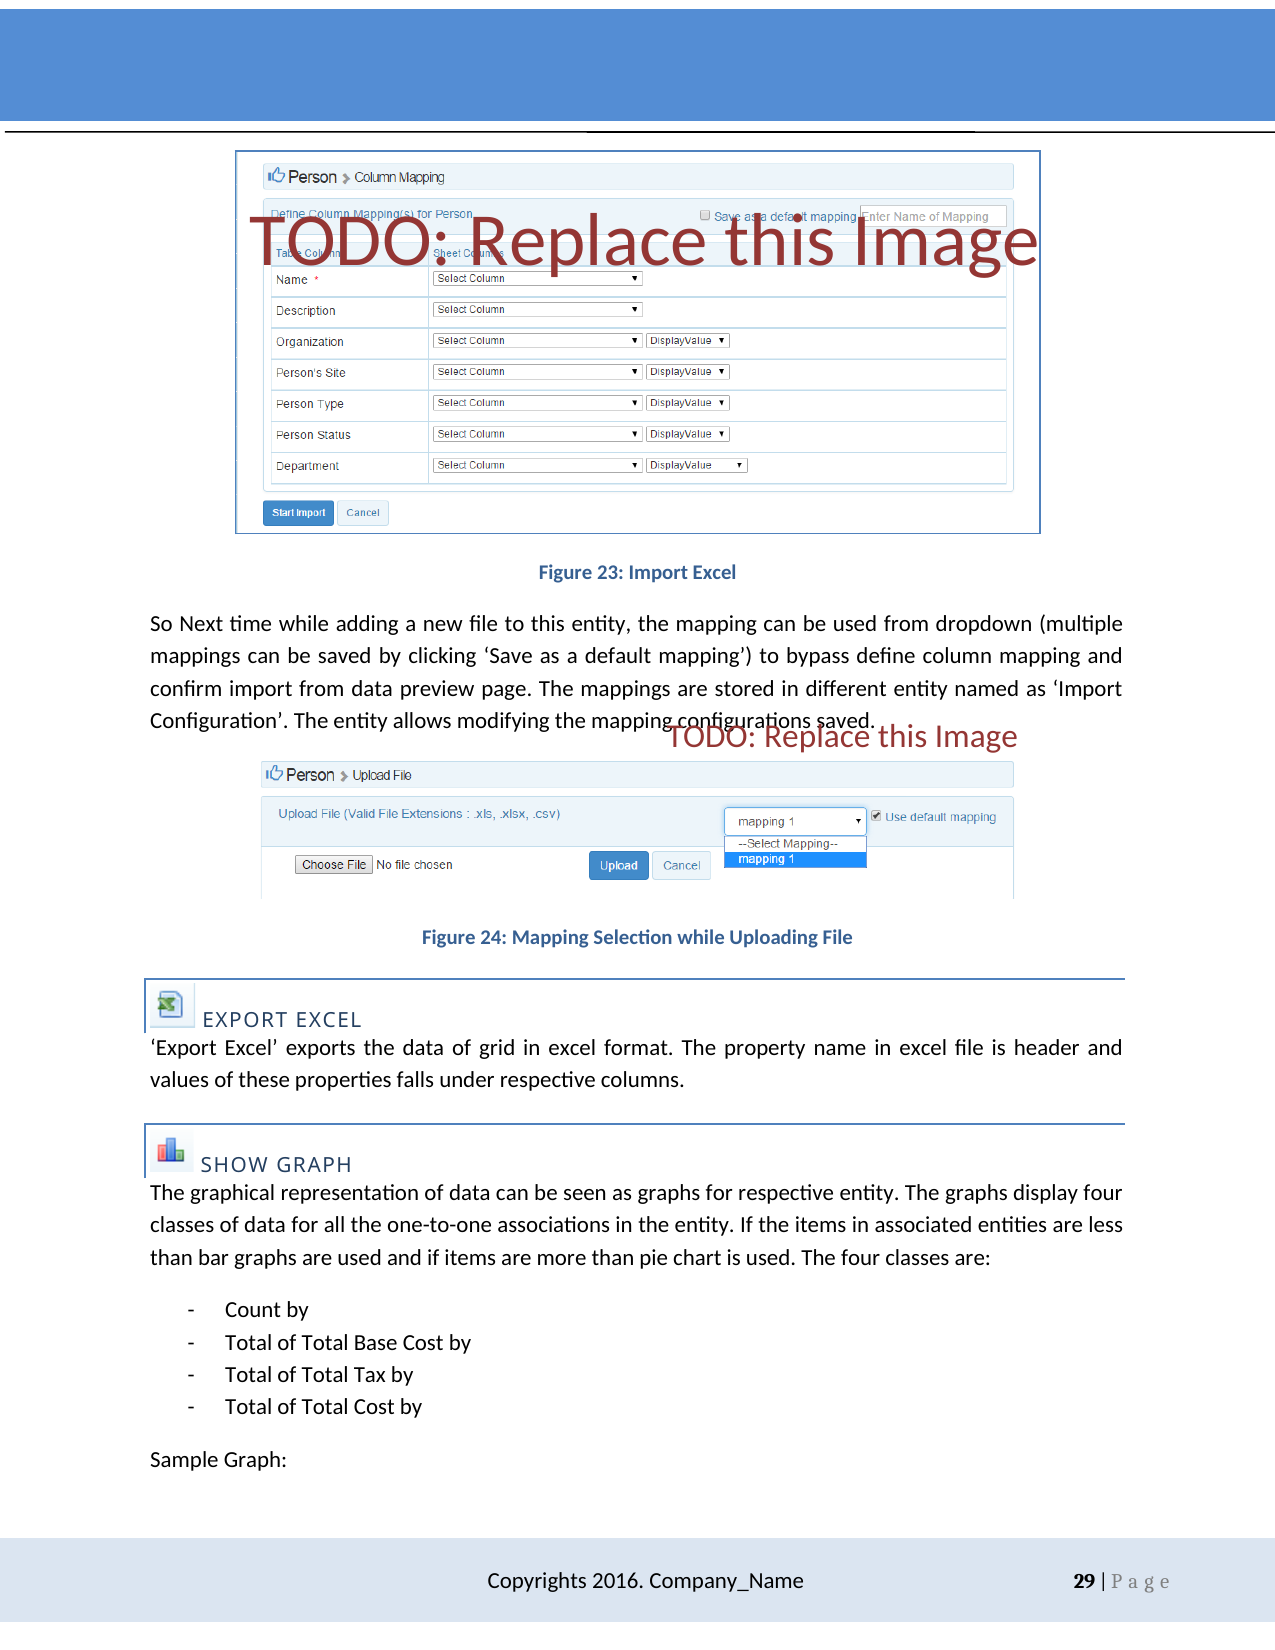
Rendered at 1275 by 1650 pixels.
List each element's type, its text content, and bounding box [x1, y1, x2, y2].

text Sample Graph: [150, 1445, 1125, 1473]
picture [150, 1128, 194, 1172]
list Total of Total Tax by [187, 1360, 1125, 1388]
picture [236, 152, 1039, 533]
picture [150, 983, 195, 1028]
list Count by [187, 1296, 1125, 1324]
list Total of Total Base Cost by [187, 1328, 1125, 1356]
text So Next time while adding a new file to this entity, the mapping can be used from dropdown (multiple mappings can be saved by clicking ‘Save as a default mapping’) to bypass define column mapping and confirm import from data preview page. The mappings are stored in different entity named as ‘Import Configuration’. The entity allows modifying the mapping configurations saved. [150, 609, 1125, 734]
picture [260, 758, 1015, 899]
subtitle Show Graph [146, 1125, 1125, 1178]
text The graphical representation of data can be seen as graphs for respective entity. The graphs display four classes of data for all the one-to-one associations in the entity. If the items in associated entities are less than bar graphs are used and if items are more than pie chart is used. The four classes are: [150, 1178, 1125, 1271]
text ‘Export Excel’ exports the data of grid in excel format. The property name in excel file is header and values of these properties falls under respective columns. [150, 1033, 1125, 1094]
list Total of Total Cost by [187, 1392, 1125, 1420]
subtitle Export Excel [146, 980, 1125, 1033]
